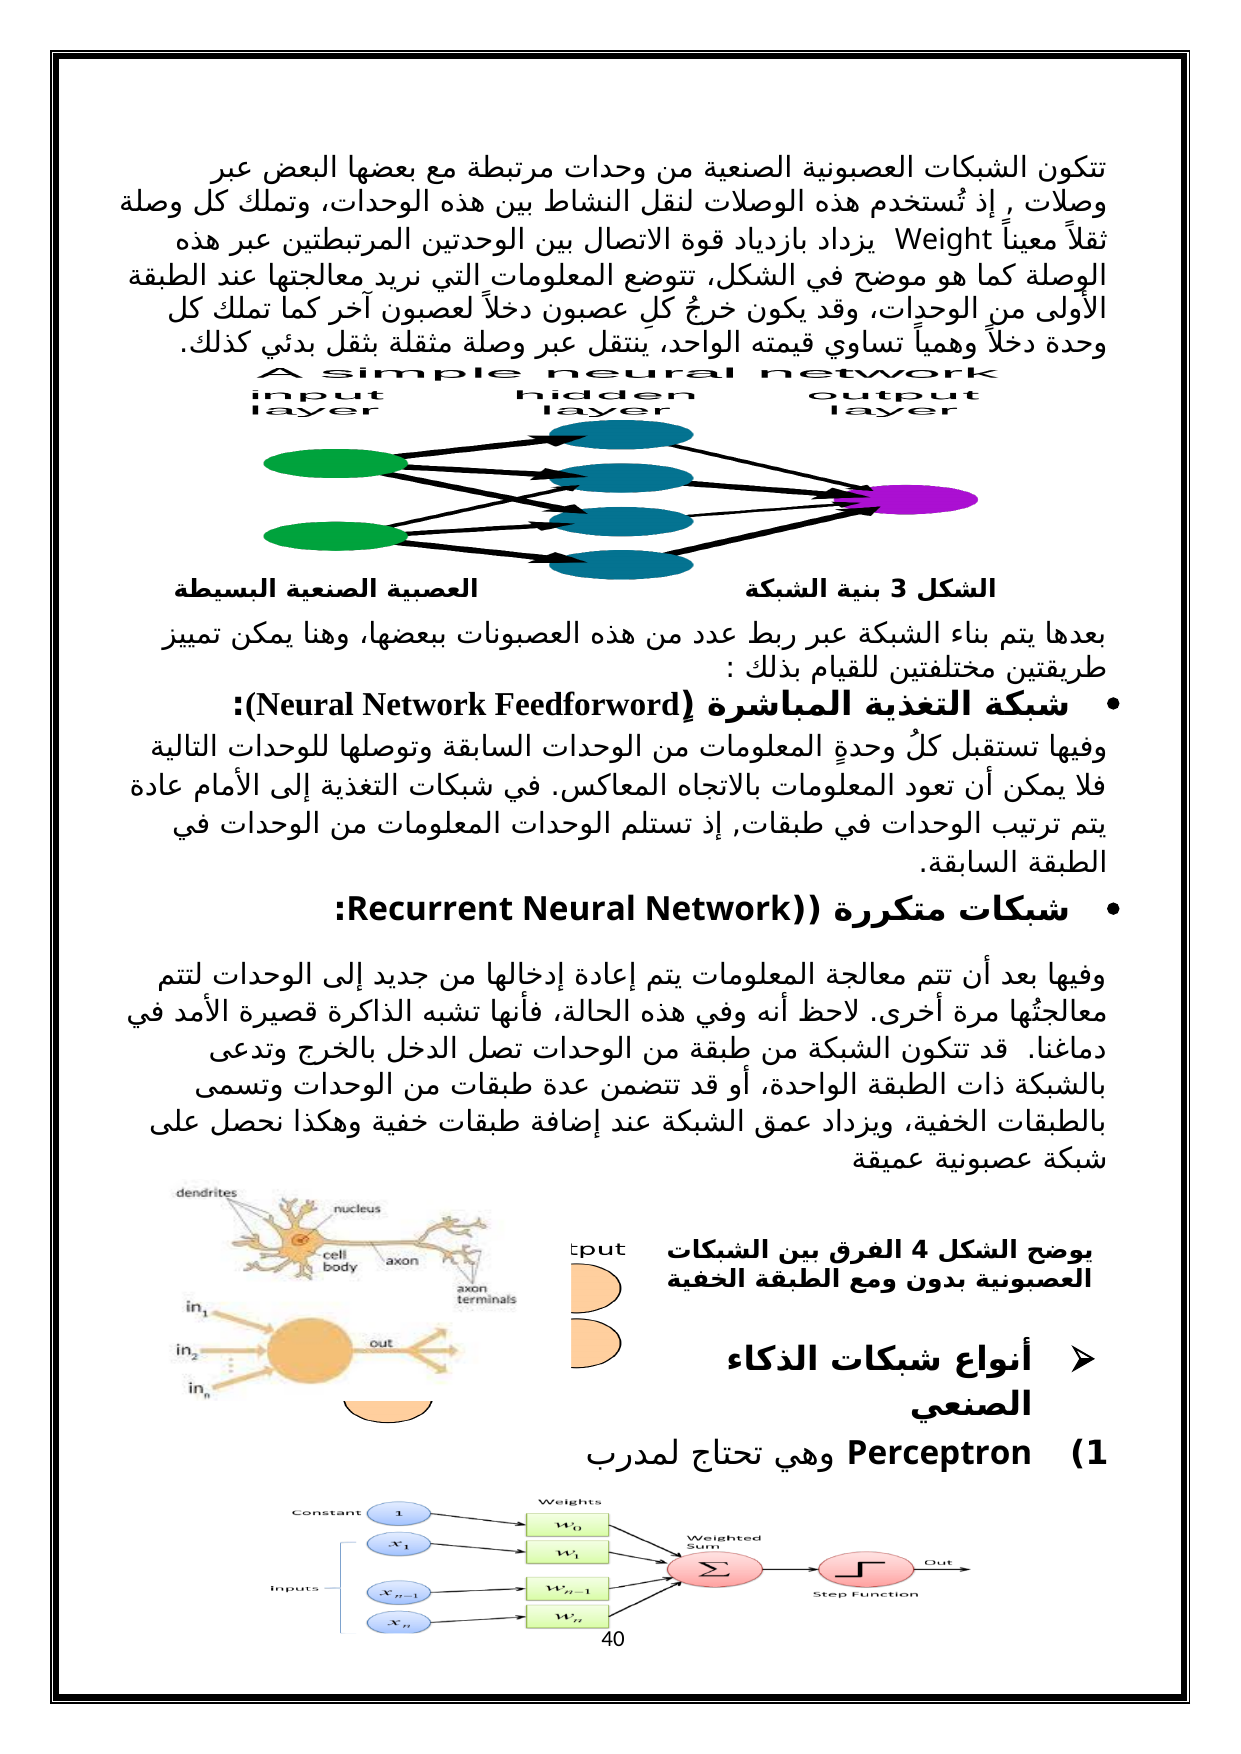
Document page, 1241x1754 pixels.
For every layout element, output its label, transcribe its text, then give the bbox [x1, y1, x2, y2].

text والثاني يتم احتسابه عبر المسار الخلفي ل NN [118, 791, 1107, 831]
list الفحص الاشتقاقي(Gradient checking): في بعض الشبكات العصبية وحين يتم برمجتها يكون هنالك بعض الأخطاء Bugs وهذه الأخطاء تقوم بإظهار بيانات غير دقيقة وتصنيف غير صحيح يتم تجنب هذه المشكلة عبر الفحص الاشتقاقي والذي يتم بشكل دوري، ويتم حسابه عن طريق طرح عددين الأول الاشتقاق العددي (Numerical Gradient) والثاني الاشتقاق التحليلي (Analytic Gradient) الأول يتم حسابه بالمعادلة التالية: [118, 492, 1107, 765]
text تتكون الشبكات العصبونية الصنعية من وحدات مرتبطة مع بعضها البعض عبر وصلات , إذ تُستخدم هذه الوصلات لنقل النشاط بين هذه الوحدات، وتملك كل وصلة ثقلاً معيناً Weight يزداد بازدياد قوة الاتصال بين الوحدتين المرتبطتين عبر هذه الوصلة كما هو موضح في الشكل، تتوضع المعلومات التي نريد معالجتها عند الطبقة الأولى من الوحدات، وقد يكون خرجُ كلِ عصبون دخلاً لعصبون آخر كما تملك كل وحدة دخلاً وهمياً تساوي قيمته الواحد، ينتقل عبر وصلة مثقلة بثقل بدئي كذلك. [118, 1170, 1107, 1380]
text أما بخصوص المسار الخلفي للبيانات فيتم النشر بشكل عكسي حيث يتم احتساب دلتا لكل خلية وعليه يتم تعديل قيم الأوزان في كل مرة حتى الحصول على نسبة خطأ أقل ما يمكن: [17] [118, 203, 1107, 311]
picture [243, 1384, 1003, 1606]
text الشكل () يمثل آلية الانتشار الأمامي من الدخل وحتى الخرج [16] [118, 150, 1107, 184]
text هي منهجية أخرى من منهجيات تعلم الآلة الأولى، مستوحاة من فهمنا لبيولوجيا أدمغتنا وذلك الترابط الكبير بين الخلايا العصبية. ولكن على عكس الدماغ البيولوجي حيث يمكن للخلايا العصبية الاتصال مع كل الخلايا العصبية الأخرى على مسافة جسدية معينة، فالشبكات العصبونية الصنعية لها طبقات منفصلة ووصلات واتجاهات لنشر المعطيات، يُعين لكل عصبون في الشبكة وزناً لمدخلاته ويتم تحديد الناتج النهائي بجمع تلك الأوزان. [118, 902, 1107, 1106]
list مكونات الشبكة العصبية الصنعية [118, 1119, 1093, 1158]
list الشبكات العصبونية الصنعية [118, 851, 1093, 890]
